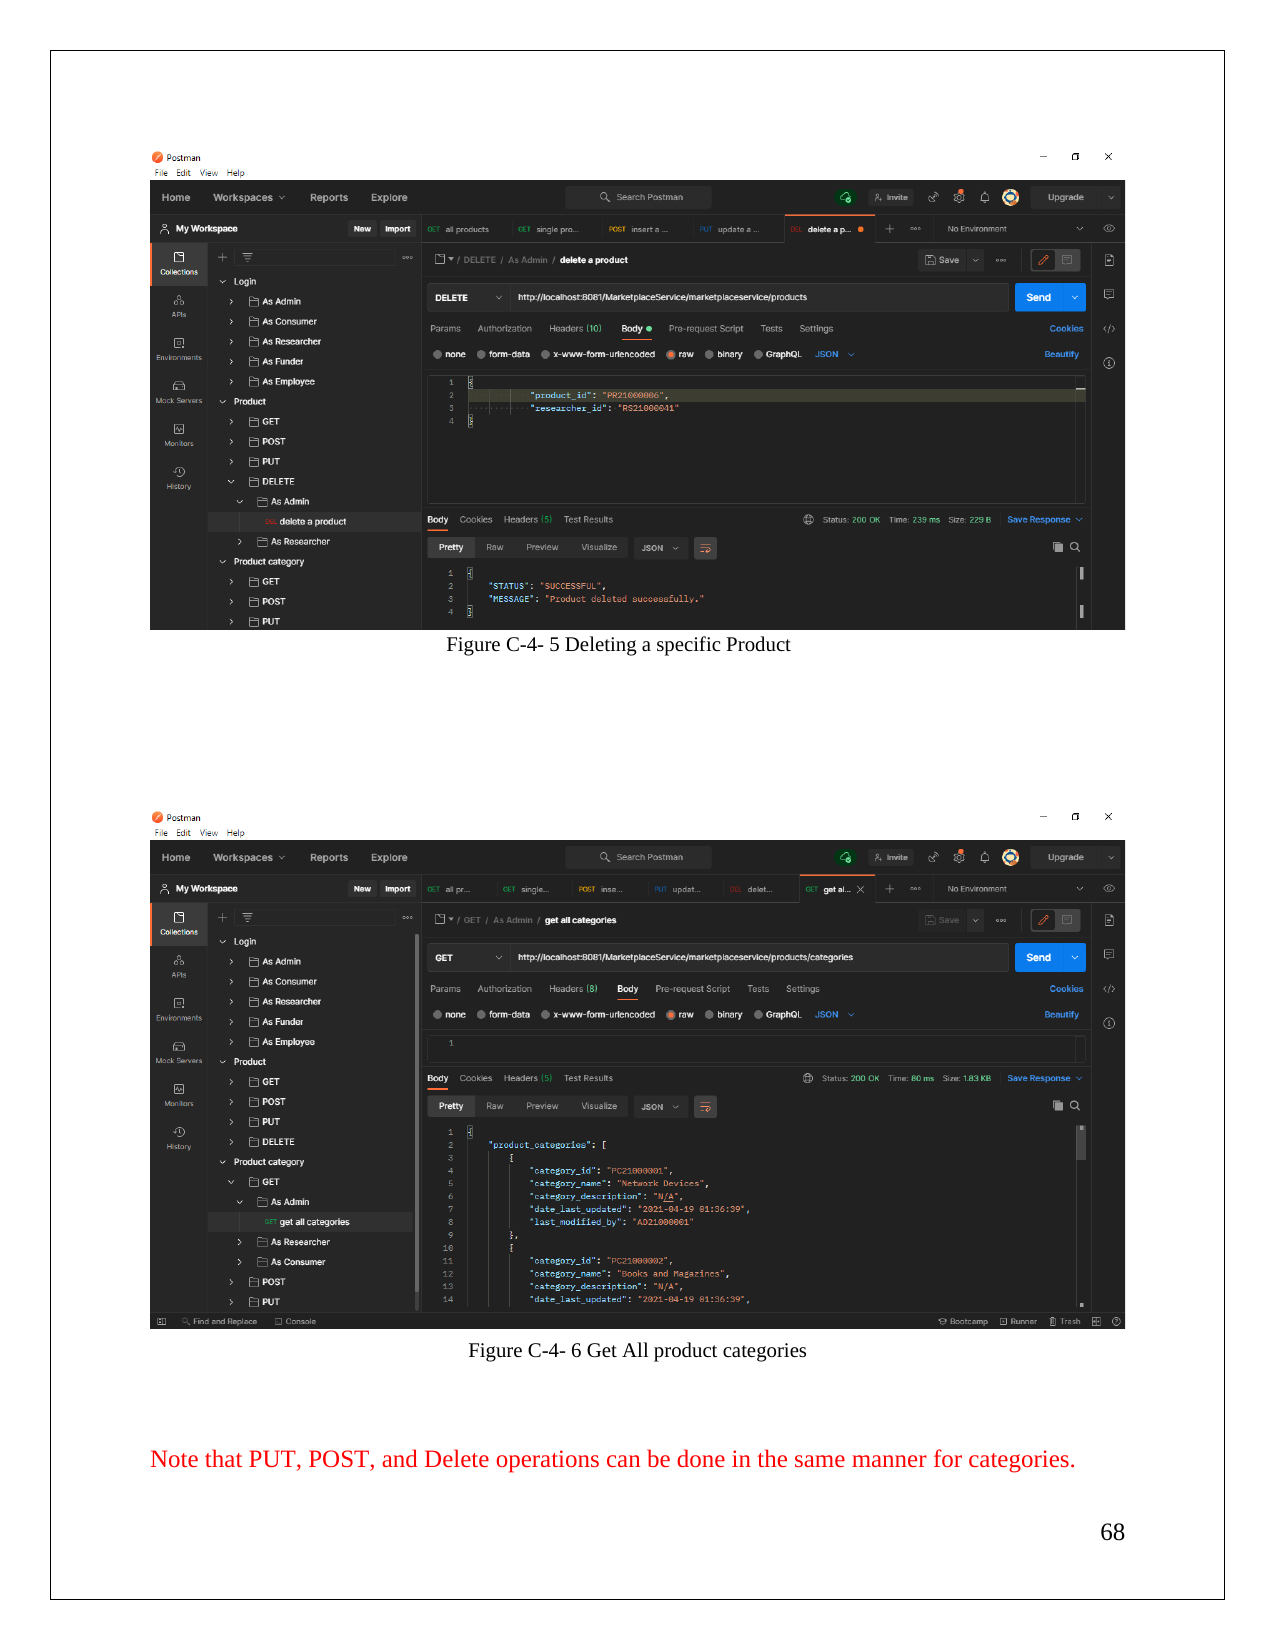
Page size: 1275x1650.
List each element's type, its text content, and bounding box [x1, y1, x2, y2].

picture [150, 809, 1125, 1329]
text Note that PUT, POST, and Delete operations can be done in the same manner for categories. [150, 1444, 1125, 1473]
picture [150, 150, 1125, 630]
